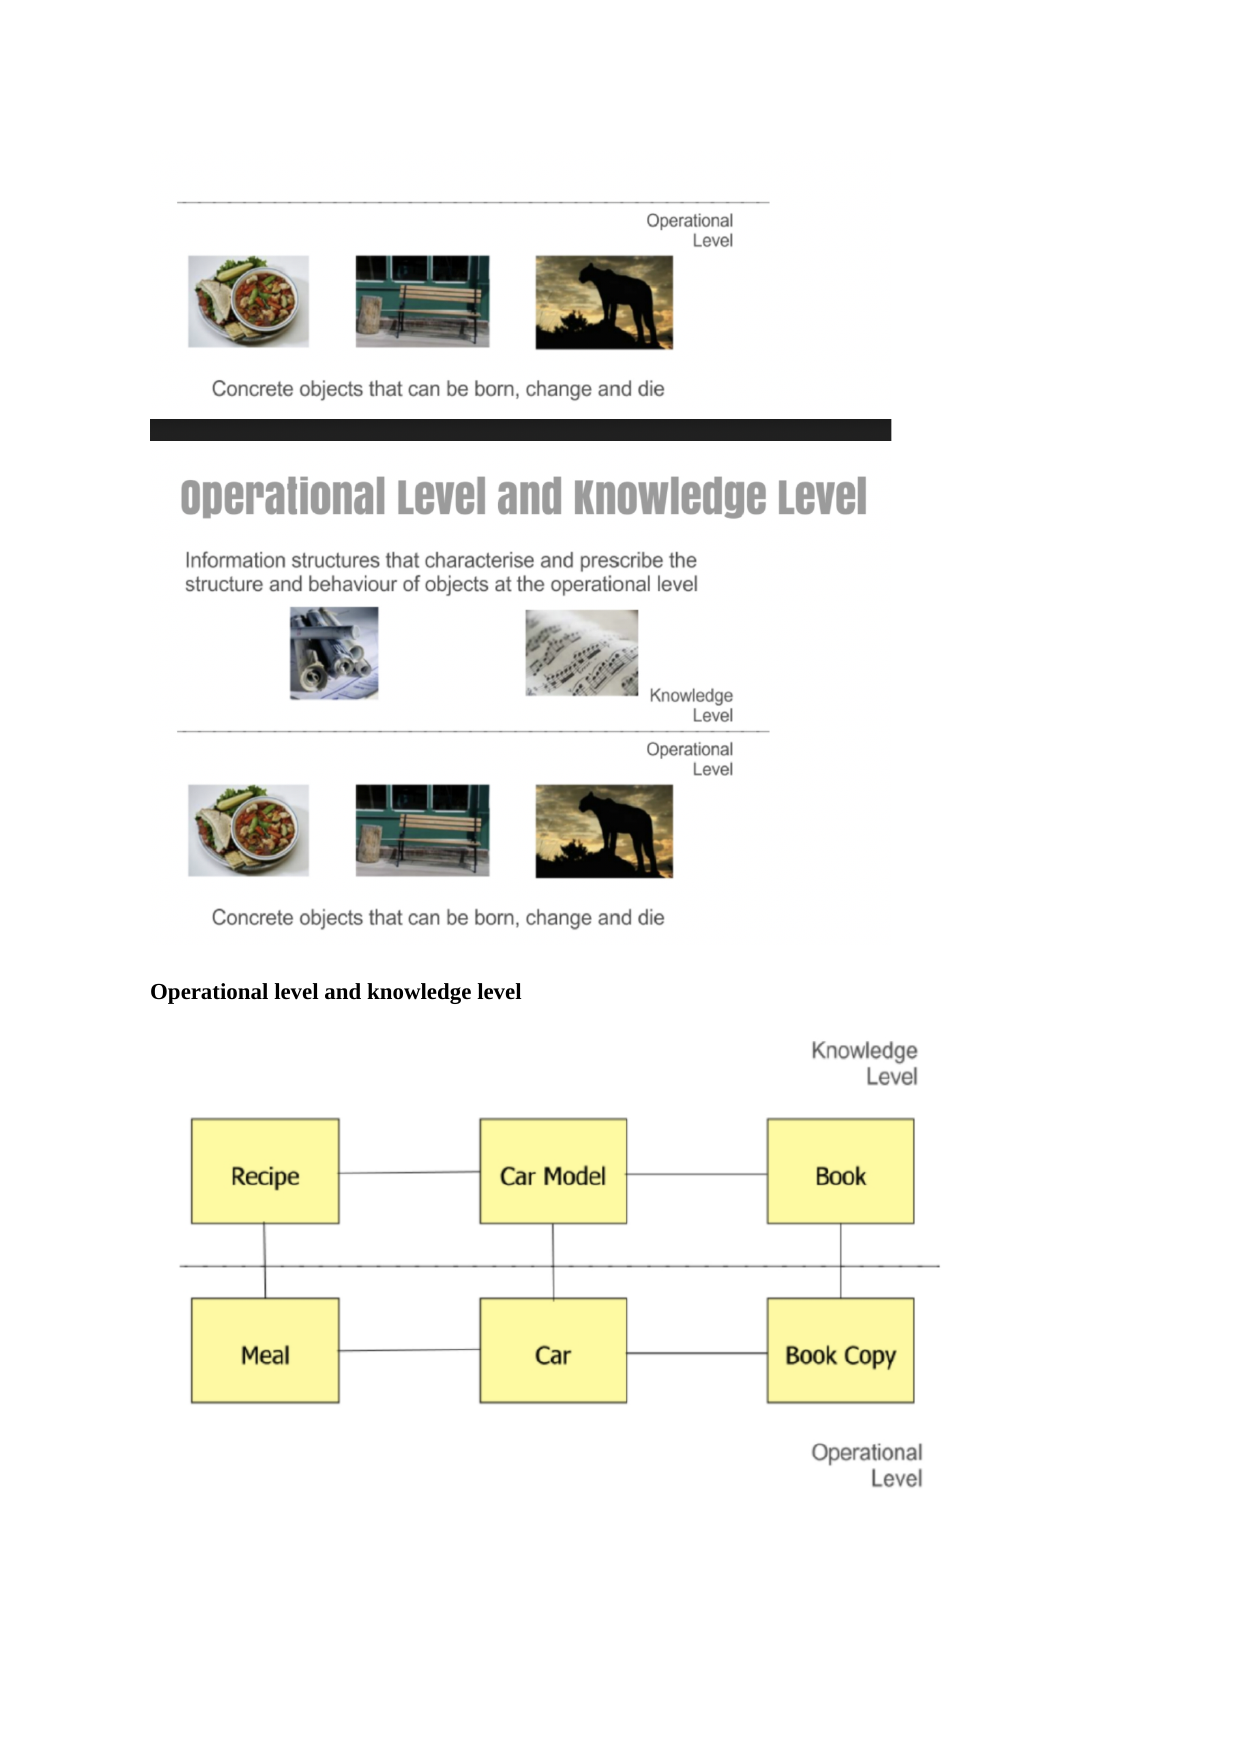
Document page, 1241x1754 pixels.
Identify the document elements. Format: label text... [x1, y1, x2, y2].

picture [150, 1008, 1091, 1515]
picture [150, 150, 892, 945]
text Operational level and knowledge level [150, 978, 1090, 1005]
